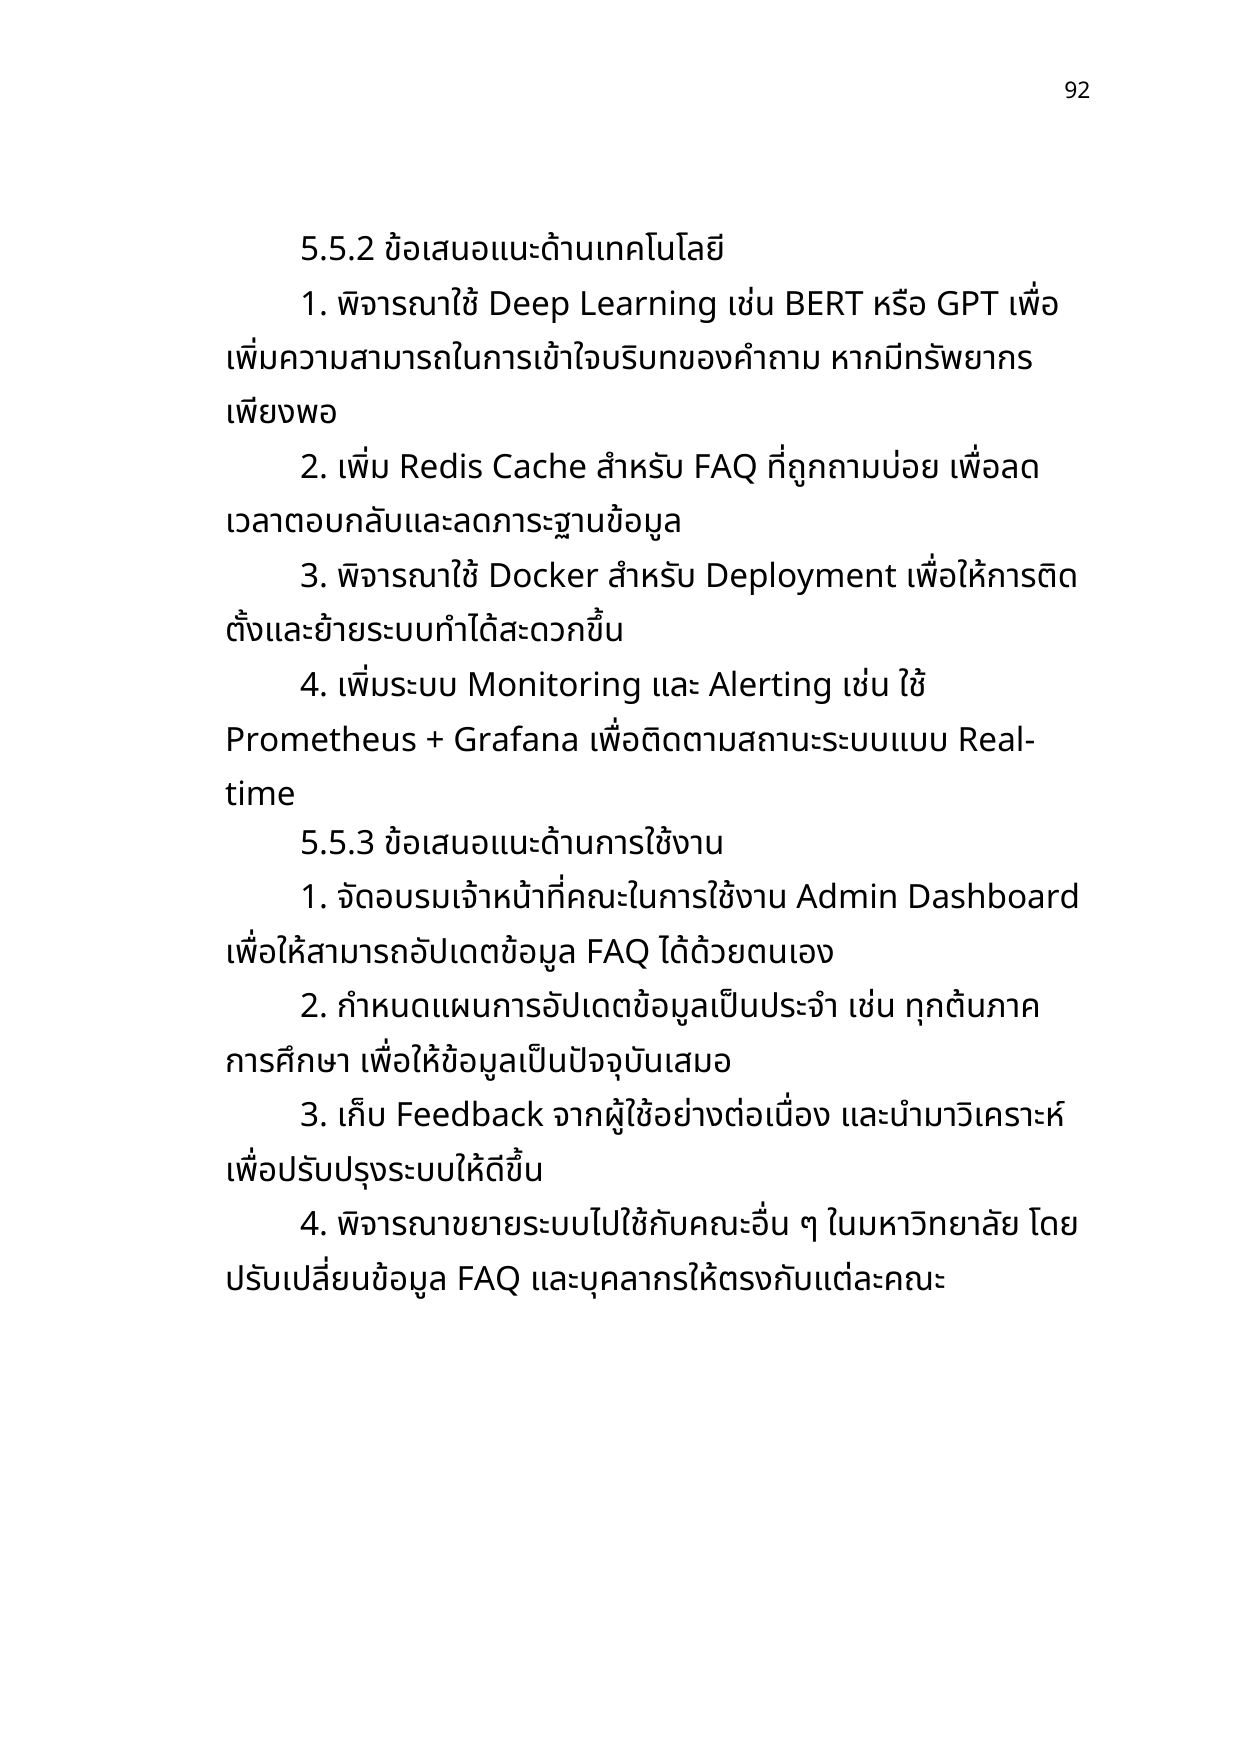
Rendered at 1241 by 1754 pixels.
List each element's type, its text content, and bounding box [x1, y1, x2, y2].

text 5.5.3 ข้อเสนอแนะด้านการใช้งาน [225, 818, 1090, 869]
text 5.5.2 ข้อเสนอแนะด้านเทคโนโลยี [225, 225, 1090, 276]
text 2. กำหนดแผนการอัปเดตข้อมูลเป็นประจำ เช่น ทุกต้นภาคการศึกษา เพื่อให้ข้อมูลเป็นปัจจุบันเสมอ [225, 982, 1090, 1087]
text 3. เก็บ Feedback จากผู้ใช้อย่างต่อเนื่อง และนำมาวิเคราะห์เพื่อปรับปรุงระบบให้ดีขึ้น [225, 1091, 1090, 1196]
text 1. พิจารณาใช้ Deep Learning เช่น BERT หรือ GPT เพื่อเพิ่มความสามารถในการเข้าใจบริบทของคำถาม หากมีทรัพยากรเพียงพอ [225, 279, 1090, 439]
text 4. เพิ่มระบบ Monitoring และ Alerting เช่น ใช้ Prometheus + Grafana เพื่อติดตามสถานะระบบแบบ Real-time [225, 661, 1090, 815]
text 3. พิจารณาใช้ Docker สำหรับ Deployment เพื่อให้การติดตั้งและย้ายระบบทำได้สะดวกขึ้น [225, 552, 1090, 657]
text 2. เพิ่ม Redis Cache สำหรับ FAQ ที่ถูกถามบ่อย เพื่อลดเวลาตอบกลับและลดภาระฐานข้อมูล [225, 443, 1090, 548]
text 4. พิจารณาขยายระบบไปใช้กับคณะอื่น ๆ ในมหาวิทยาลัย โดยปรับเปลี่ยนข้อมูล FAQ และบุคลากรให้ตรงกับแต่ละคณะ [225, 1200, 1090, 1305]
text 1. จัดอบรมเจ้าหน้าที่คณะในการใช้งาน Admin Dashboard เพื่อให้สามารถอัปเดตข้อมูล FAQ ได้ด้วยตนเอง [225, 873, 1090, 978]
